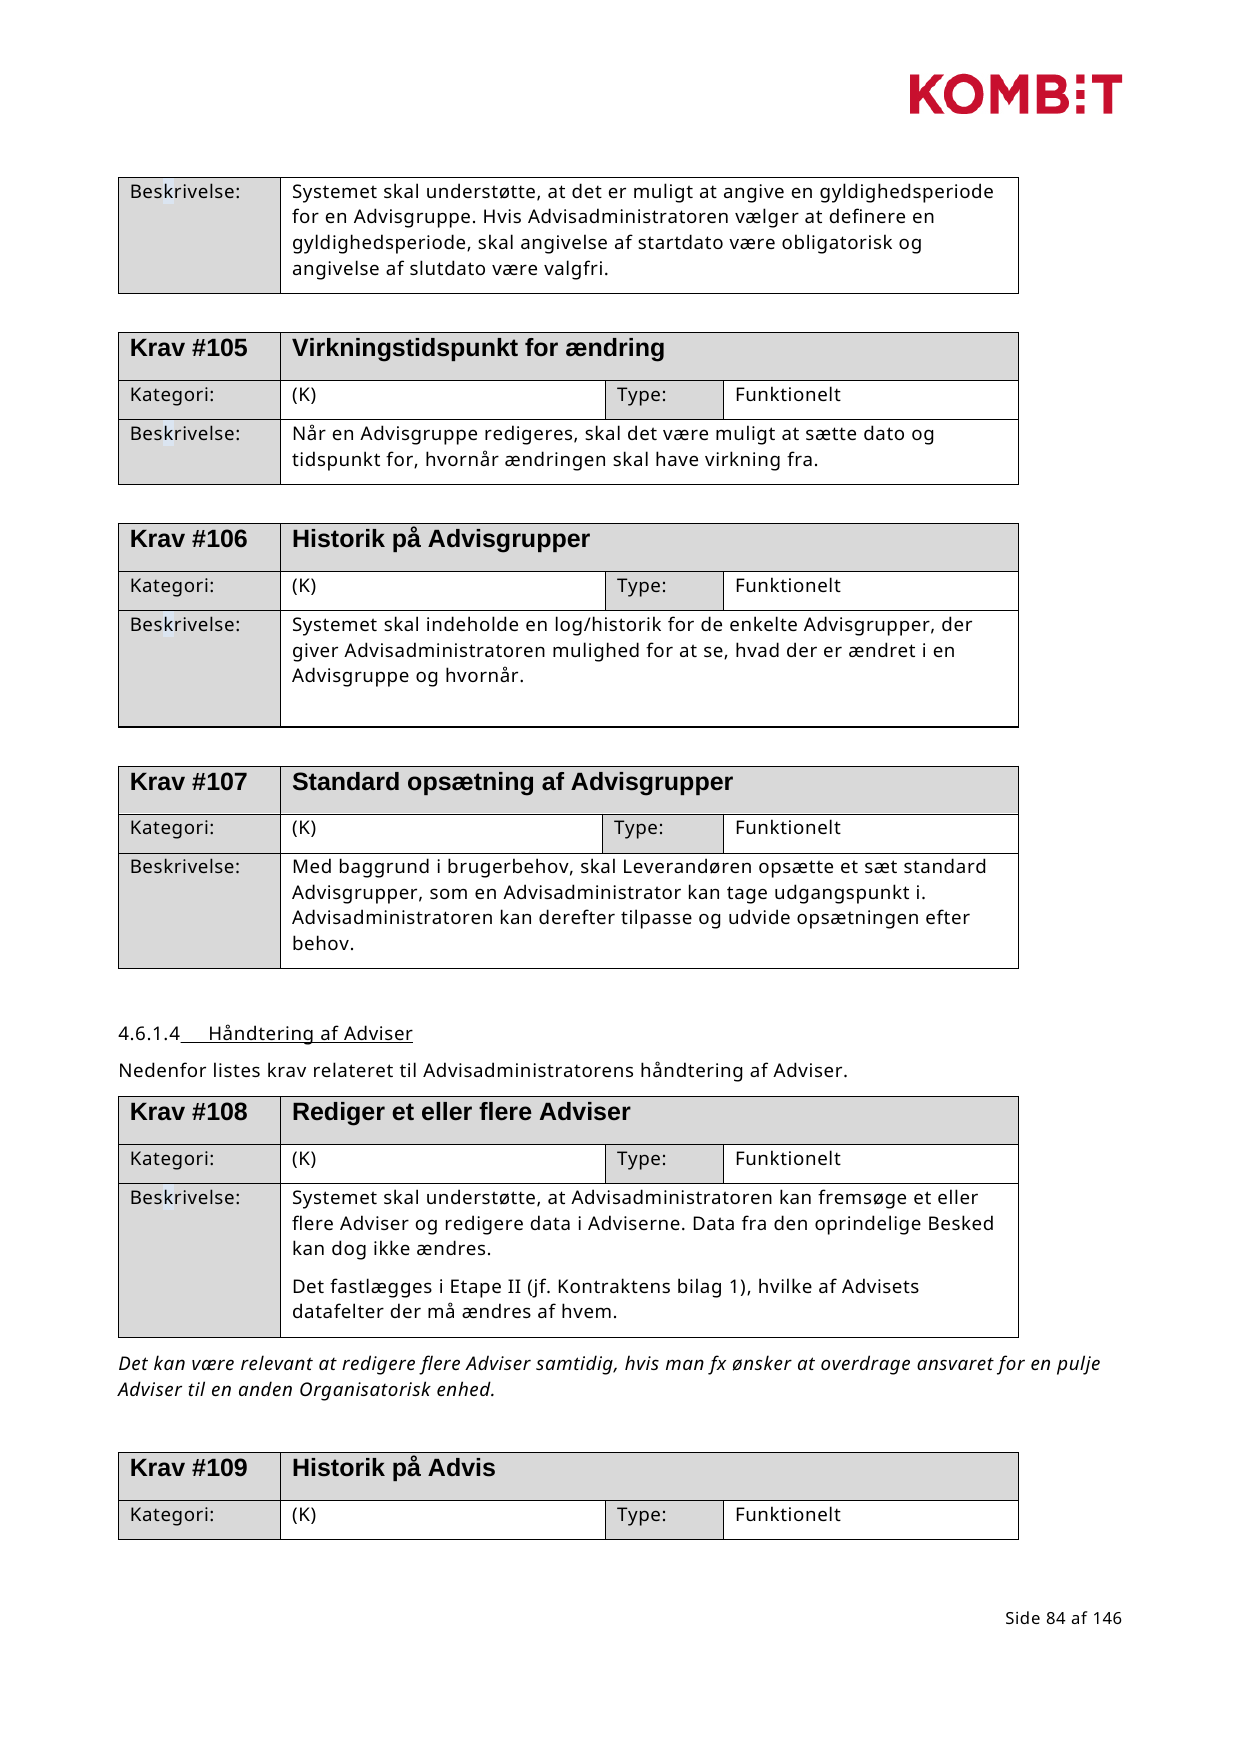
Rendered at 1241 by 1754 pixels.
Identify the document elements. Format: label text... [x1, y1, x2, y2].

table_cell Type: [606, 1501, 723, 1539]
table_cell Type: [606, 381, 723, 419]
table_cell (K) [281, 1501, 605, 1539]
table_cell Kategori: [119, 815, 280, 853]
table_header Rediger et eller flere Adviser [281, 1097, 1018, 1144]
table_header Virkningstidspunkt for ændring [281, 333, 1018, 380]
table_cell (K) [281, 815, 602, 853]
table_cell Type: [606, 1145, 723, 1183]
table_cell Funktionelt [724, 815, 1018, 853]
table_cell Kategori: [119, 381, 280, 419]
table_header Standard opsætning af Advisgrupper [281, 767, 1018, 813]
table_cell Kategori: [119, 1145, 280, 1183]
table_cell Med baggrund i brugerbehov, skal Leverandøren opsætte et sæt standard Advisgrupper, som en Advisadministrator kan tage udgangspunkt i. Advisadministratoren kan derefter tilpasse og udvide opsætningen efter behov. [281, 854, 1018, 968]
table_cell Funktionelt [724, 1501, 1018, 1539]
table_cell Beskrivelse: [119, 1184, 280, 1337]
table_cell Type: [606, 572, 723, 610]
table_header Historik på Advisgrupper [281, 524, 1018, 571]
table_cell Beskrivelse: [119, 420, 280, 484]
table_cell Systemet skal understøtte, at det er muligt at angive en gyldighedsperiode for en Advisgruppe. Hvis Advisadministratoren vælger at definere en gyldighedsperiode, skal angivelse af startdato være obligatorisk og angivelse af slutdato være valgfri. [281, 178, 1018, 293]
table_cell Funktionelt [724, 572, 1018, 610]
table_cell Kategori: [119, 1501, 280, 1539]
table_cell (K) [281, 572, 605, 610]
subtitle Håndtering af Adviser [118, 1020, 1122, 1045]
table_cell Type: [603, 815, 723, 853]
text Nedenfor listes krav relateret til Advisadministratorens håndtering af Adviser. [118, 1058, 1122, 1083]
table_cell (K) [281, 381, 605, 419]
table_cell Funktionelt [724, 381, 1018, 419]
table_cell Beskrivelse: [119, 611, 280, 726]
table_cell Systemet skal understøtte, at Advisadministratoren kan fremsøge et eller flere Adviser og redigere data i Adviserne. Data fra den oprindelige Besked kan dog ikke ændres. Det fastlægges i Etape II (jf. Kontraktens bilag 1), hvilke af Advisets datafelter der må ændres af hvem. [281, 1184, 1018, 1337]
table_cell Kategori: [119, 572, 280, 610]
table_cell (K) [281, 1145, 605, 1183]
table_cell Beskrivelse: [119, 178, 280, 293]
table_cell Beskrivelse: [119, 854, 280, 968]
table_cell Systemet skal indeholde en log/historik for de enkelte Advisgrupper, der giver Advisadministratoren mulighed for at se, hvad der er ændret i en Advisgruppe og hvornår. [281, 611, 1018, 726]
picture [910, 73, 1123, 114]
table_cell Når en Advisgruppe redigeres, skal det være muligt at sætte dato og tidspunkt for, hvornår ændringen skal have virkning fra. [281, 420, 1018, 484]
table_header Historik på Advis [281, 1453, 1018, 1500]
text Det kan være relevant at redigere flere Adviser samtidig, hvis man fx ønsker at overdrage ansvaret for en pulje Adviser til en anden Organisatorisk enhed. [118, 1350, 1122, 1401]
table_cell Funktionelt [724, 1145, 1018, 1183]
